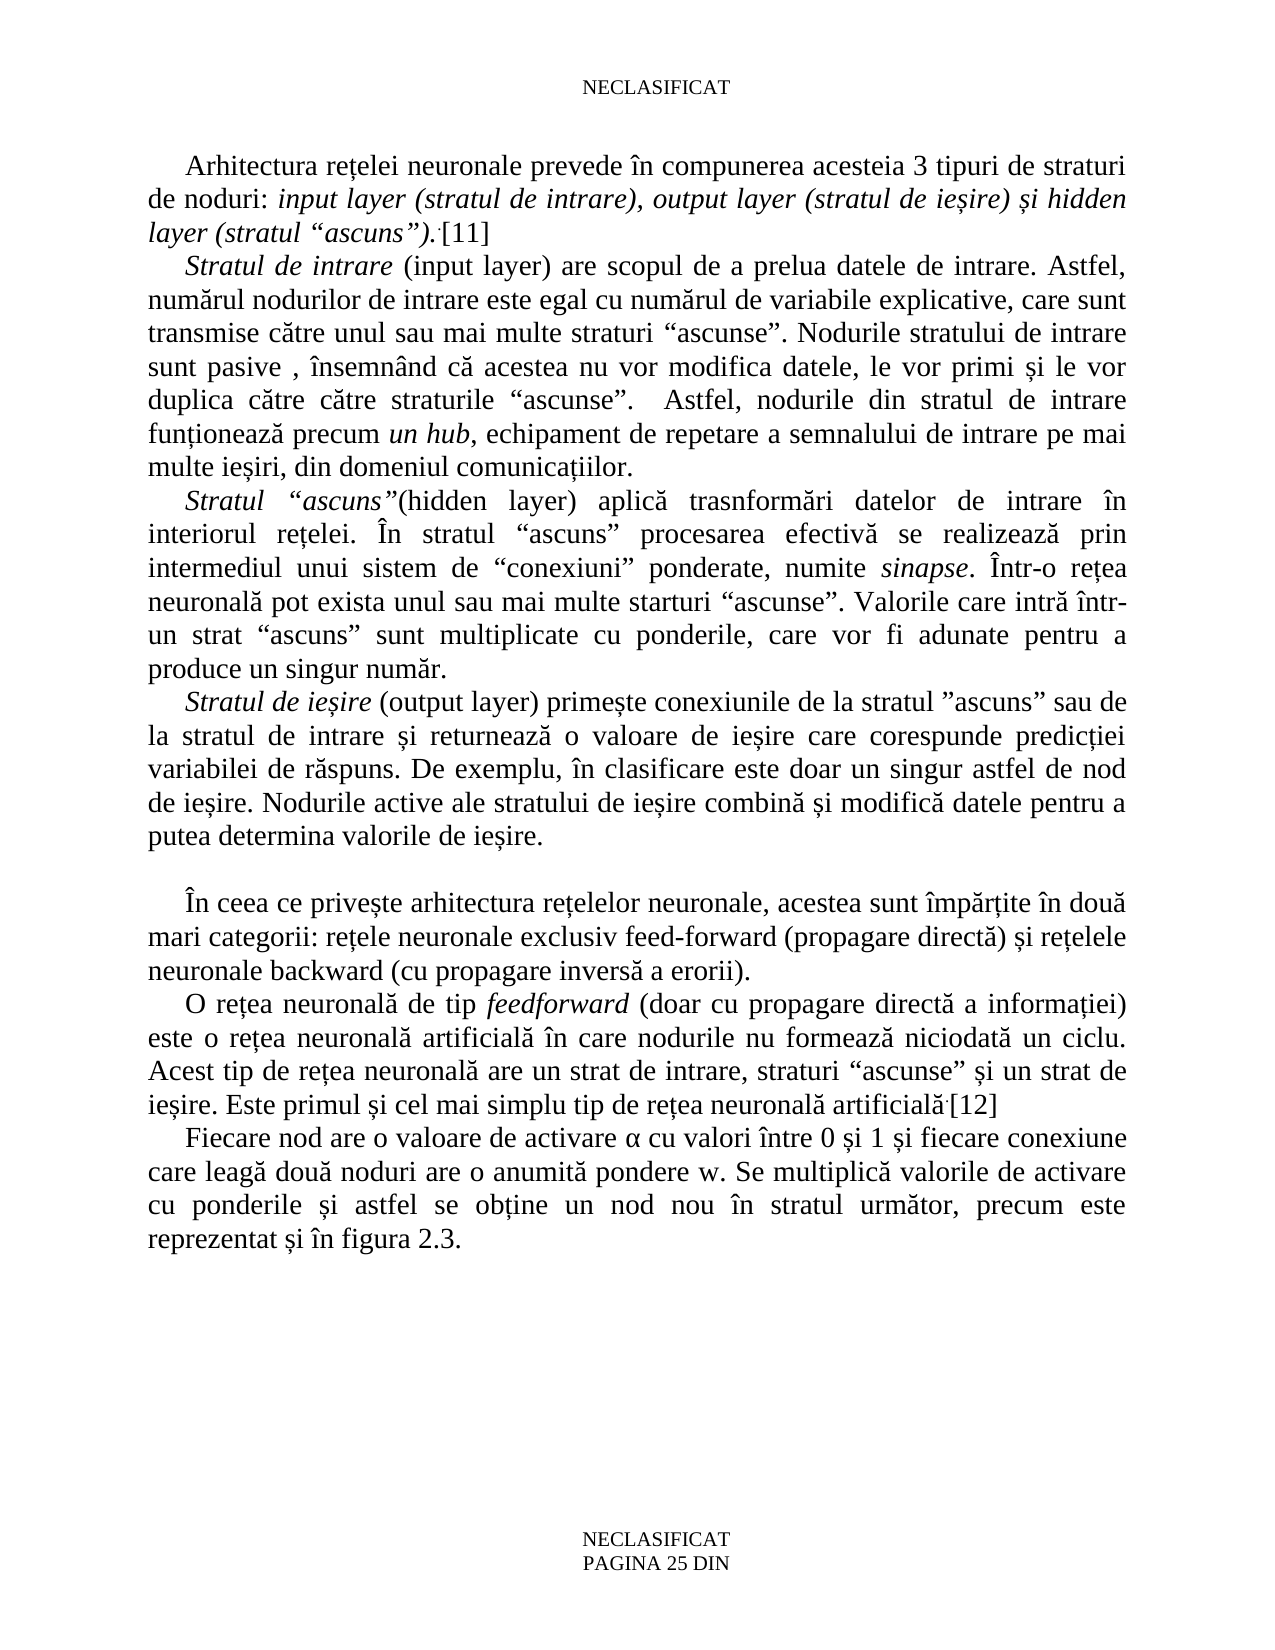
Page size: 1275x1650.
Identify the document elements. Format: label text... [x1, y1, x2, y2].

text Stratul de intrare (input layer) are scopul de a prelua datele de intrare. Astfel, numărul nodurilor de intrare este egal cu numărul de variabile explicative, care sunt transmise către unul sau mai multe straturi “ascunse”. Nodurile stratului de intrare sunt pasive , însemnând că acestea nu vor modifica datele, le vor primi și le vor duplica către către straturile “ascunse”. Astfel, nodurile din stratul de intrare funționează precum un hub, echipament de repetare a semnalului de intrare pe mai multe ieșiri, din domeniul comunicațiilor. [148, 248, 1127, 483]
text Stratul de ieșire (output layer) primește conexiunile de la stratul ”ascuns” sau de la stratul de intrare și returnează o valoare de ieșire care corespunde predicției variabilei de răspuns. De exemplu, în clasificare este doar un singur astfel de nod de ieșire. Nodurile active ale stratului de ieșire combină și modifică datele pentru a putea determina valorile de ieșire. [148, 684, 1127, 852]
text O rețea neuronală de tip feedforward (doar cu propagare directă a informației) este o rețea neuronală artificială în care nodurile nu formează niciodată un ciclu. Acest tip de rețea neuronală are un strat de intrare, straturi “ascunse” și un strat de ieșire. Este primul și cel mai simplu tip de rețea neuronală artificială. [148, 986, 1127, 1120]
text Stratul “ascuns”(hidden layer) aplică trasnformări datelor de intrare în interiorul rețelei. În stratul “ascuns” procesarea efectivă se realizează prin intermediul unui sistem de “conexiuni” ponderate, numite sinapse. Într-o rețea neuronală pot exista unul sau mai multe starturi “ascunse”. Valorile care intră într-un strat “ascuns” sunt multiplicate cu ponderile, care vor fi adunate pentru a produce un singur număr. [148, 483, 1127, 684]
text În ceea ce privește arhitectura rețelelor neuronale, acestea sunt împărțite în două mari categorii: rețele neuronale exclusiv feed-forward (propagare directă) și rețelele neuronale backward (cu propagare inversă a erorii). [148, 886, 1127, 986]
text Fiecare nod are o valoare de activare α cu valori între 0 și 1 și fiecare conexiune care leagă două noduri are o anumită pondere w. Se multiplică valorile de activare cu ponderile și astfel se obține un nod nou în stratul următor, precum este reprezentat și în figura 2.3. [148, 1120, 1127, 1254]
text Arhitectura rețelei neuronale prevede în compunerea acesteia 3 tipuri de straturi de noduri: input layer (stratul de intrare), output layer (stratul de ieșire) și hidden layer (stratul “ascuns”).. [148, 148, 1127, 248]
